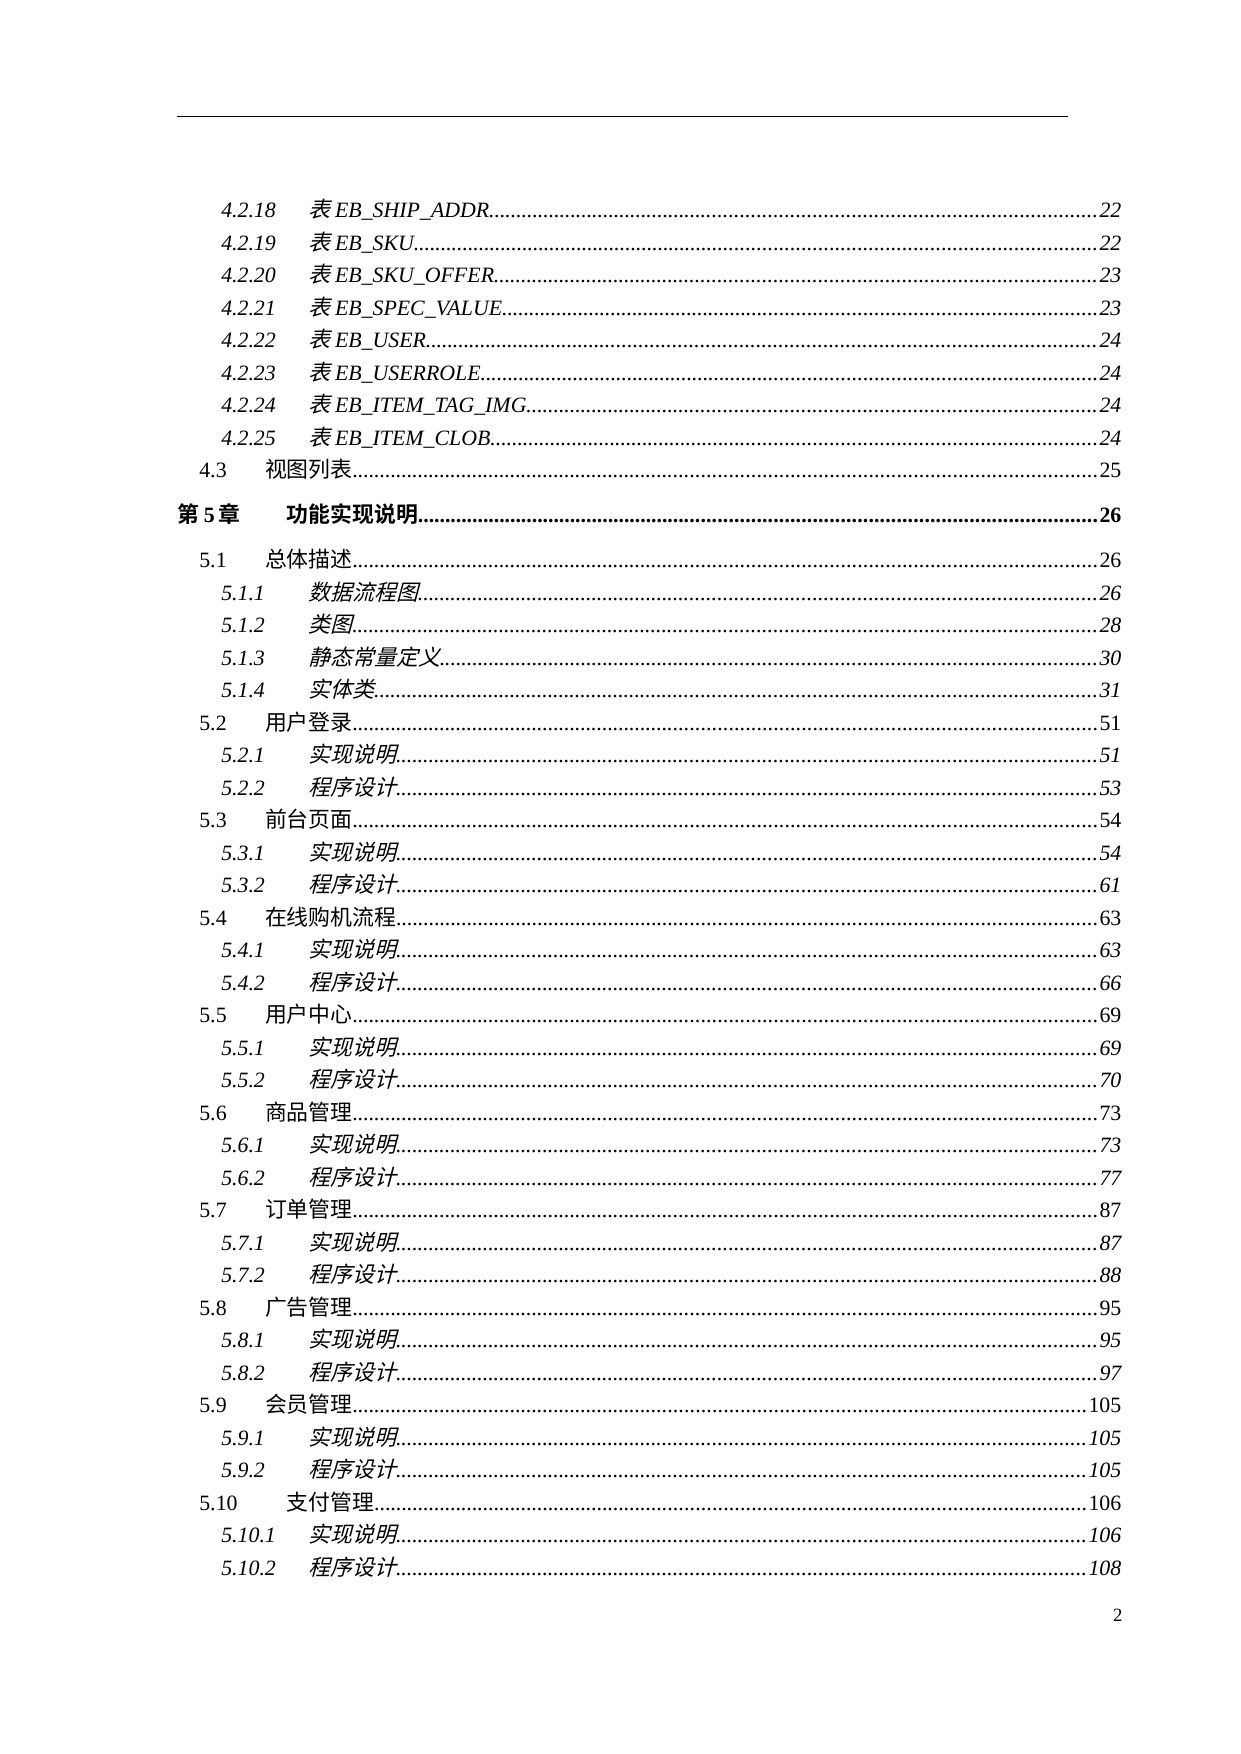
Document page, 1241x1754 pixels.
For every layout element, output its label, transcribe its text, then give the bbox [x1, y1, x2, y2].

text 5.1.1 数据流程图 26 [221, 574, 1122, 607]
text 5.9.1 实现说明 105 [221, 1419, 1122, 1452]
text 4.2.25 表EB_ITEM_CLOB 24 [221, 419, 1122, 452]
text 4.2.24 表EB_ITEM_TAG_IMG 24 [221, 387, 1122, 419]
text 4.2.20 表EB_SKU_OFFER 23 [221, 257, 1122, 289]
text 5.1 总体描述 26 [199, 542, 1122, 574]
text 5.8.2 程序设计 97 [221, 1354, 1122, 1387]
text 5.4 在线购机流程 63 [199, 899, 1122, 932]
text 5.4.1 实现说明 63 [221, 932, 1122, 964]
text 5.2.1 实现说明 51 [221, 737, 1122, 769]
text 5.4.2 程序设计 66 [221, 964, 1122, 997]
text 5.3.2 程序设计 61 [221, 867, 1122, 899]
text 5.10.2 程序设计 108 [221, 1549, 1122, 1582]
text 5.1.2 类图 28 [221, 607, 1122, 639]
text 5.6.1 实现说明 73 [221, 1127, 1122, 1159]
text 5.10.1 实现说明 106 [221, 1517, 1122, 1549]
text 5.2.2 程序设计 53 [221, 769, 1122, 802]
text 5.9.2 程序设计 105 [221, 1452, 1122, 1484]
text 5.10 支付管理 106 [199, 1484, 1122, 1517]
text 5.3 前台页面 54 [199, 802, 1122, 834]
text 5.8.1 实现说明 95 [221, 1322, 1122, 1354]
text 5.9 会员管理 105 [199, 1387, 1122, 1419]
text 4.3 视图列表 25 [199, 452, 1122, 484]
text 5.2 用户登录 51 [199, 704, 1122, 737]
text 4.2.21 表EB_SPEC_VALUE 23 [221, 289, 1122, 322]
text 5.7 订单管理 87 [199, 1192, 1122, 1224]
text 5.6.2 程序设计 77 [221, 1159, 1122, 1192]
text 4.2.22 表EB_USER 24 [221, 322, 1122, 354]
text 4.2.23 表EB_USERROLE 24 [221, 354, 1122, 387]
text 4.2.19 表EB_SKU 22 [221, 224, 1122, 257]
text 5.5 用户中心 69 [199, 997, 1122, 1029]
text 5.7.1 实现说明 87 [221, 1224, 1122, 1257]
text 5.5.2 程序设计 70 [221, 1062, 1122, 1094]
text 5.7.2 程序设计 88 [221, 1257, 1122, 1289]
text 5.5.1 实现说明 69 [221, 1029, 1122, 1062]
text 4.2.18 表EB_SHIP_ADDR 22 [221, 192, 1122, 224]
text 5.6 商品管理 73 [199, 1094, 1122, 1127]
text 5.3.1 实现说明 54 [221, 834, 1122, 867]
text 第5章 功能实现说明 26 [177, 497, 1122, 529]
text 5.1.4 实体类 31 [221, 672, 1122, 704]
text 5.8 广告管理 95 [199, 1289, 1122, 1322]
text 5.1.3 静态常量定义 30 [221, 639, 1122, 672]
